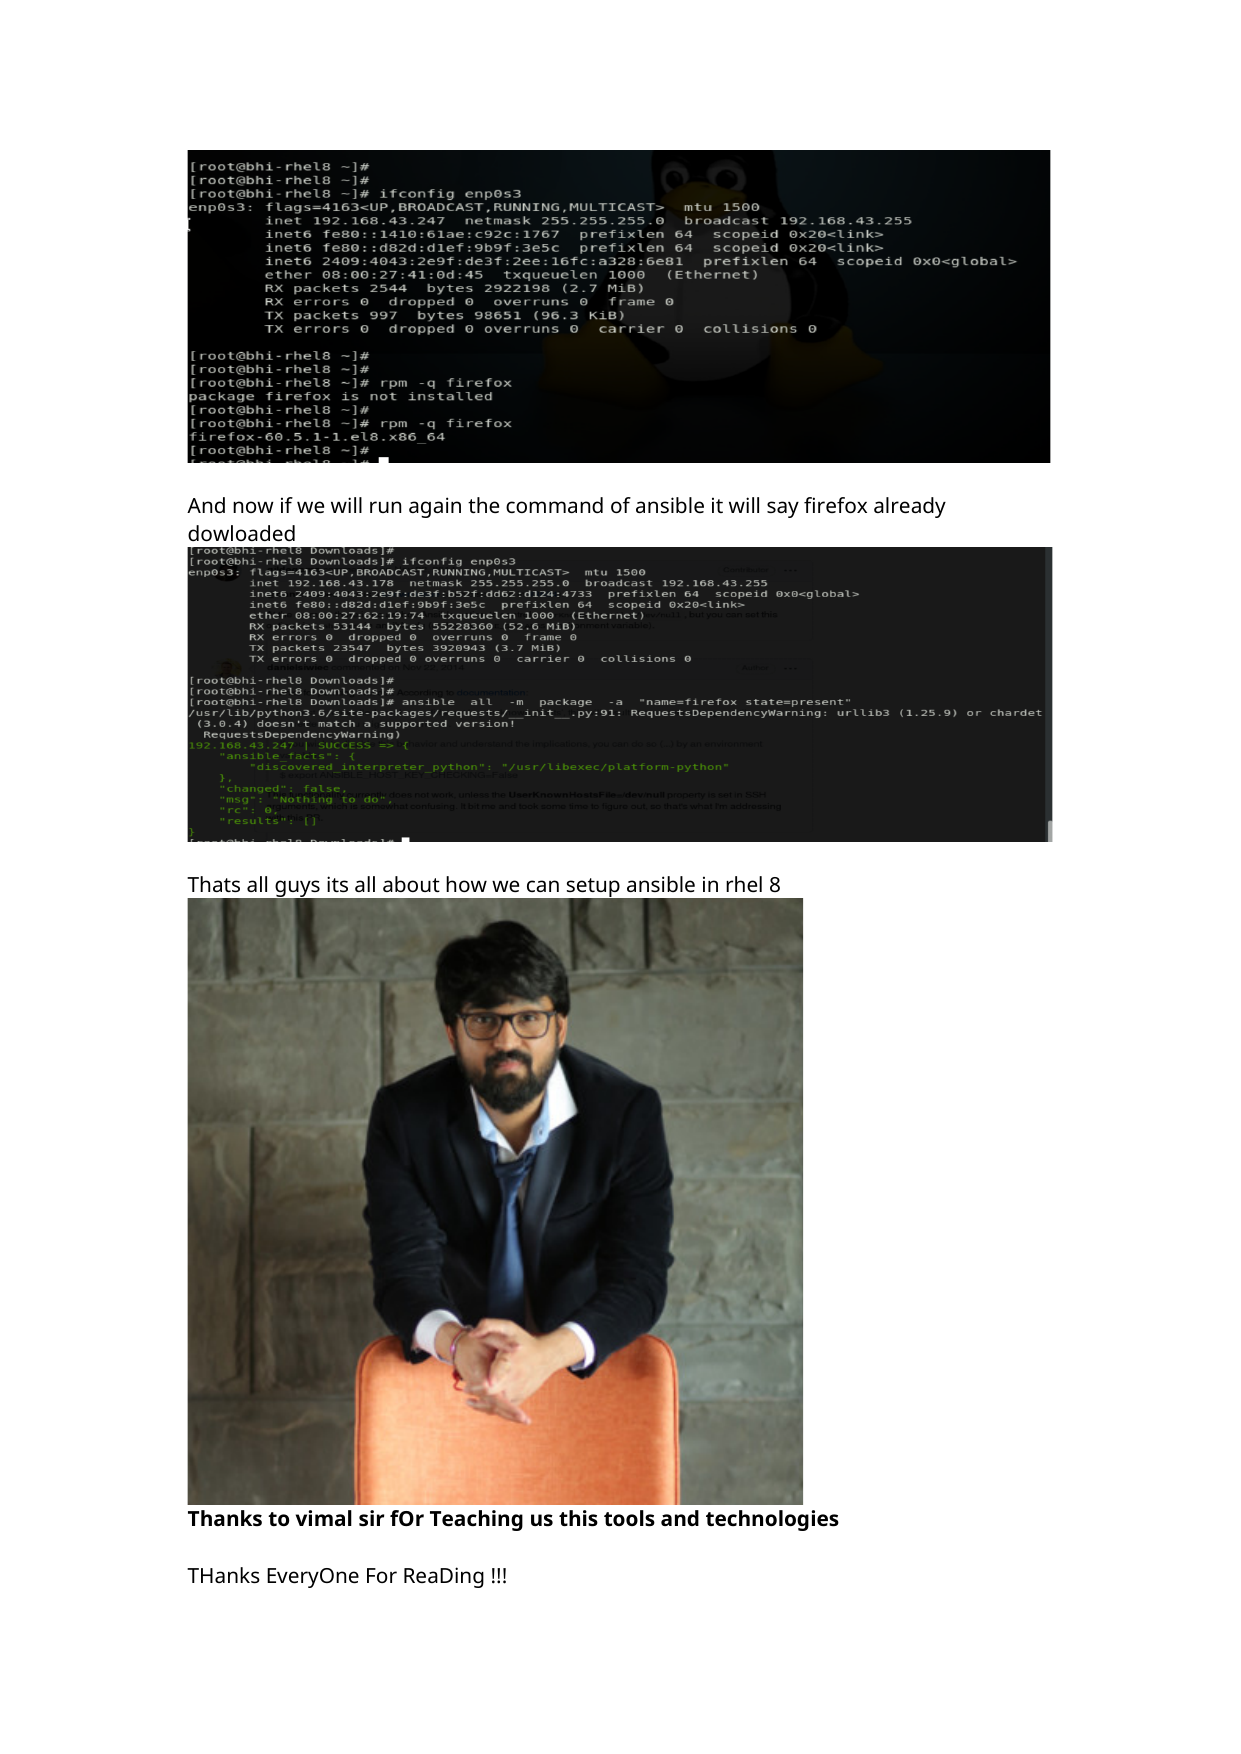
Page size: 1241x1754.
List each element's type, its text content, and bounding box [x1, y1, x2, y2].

text THanks EveryOne For ReaDing !!! [187, 1561, 1053, 1590]
text And now if we will run again the command of ansible it will say firefox already dowloaded [187, 491, 1053, 547]
text Thanks to vimal sir fOr Teaching us this tools and technologies [187, 1504, 1053, 1533]
text Thats all guys its all about how we can setup ansible in rhel 8 [187, 870, 1053, 898]
picture [187, 898, 804, 1505]
picture [187, 547, 1053, 842]
picture [187, 150, 1051, 463]
